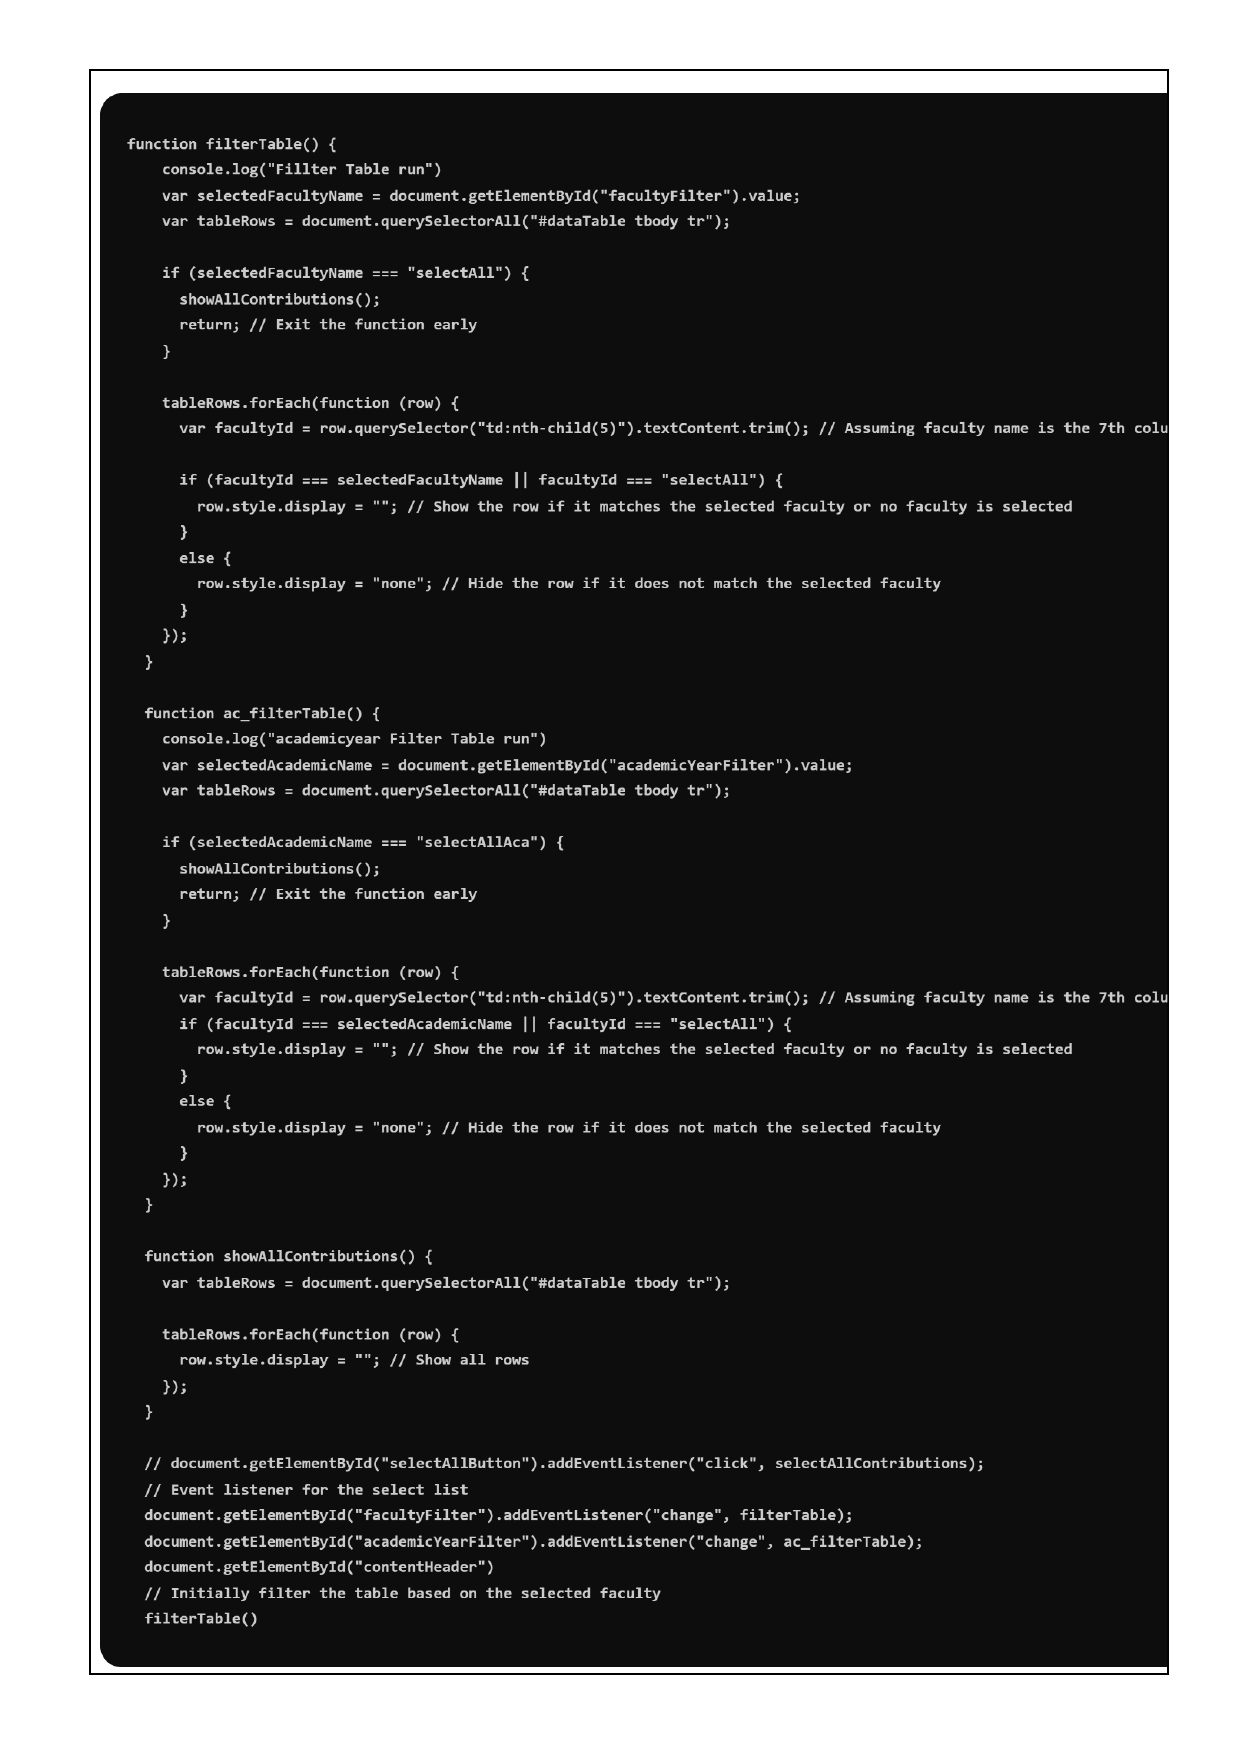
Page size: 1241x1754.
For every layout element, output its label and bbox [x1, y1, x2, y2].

picture [100, 93, 1168, 1667]
table_header [91, 71, 1167, 1673]
